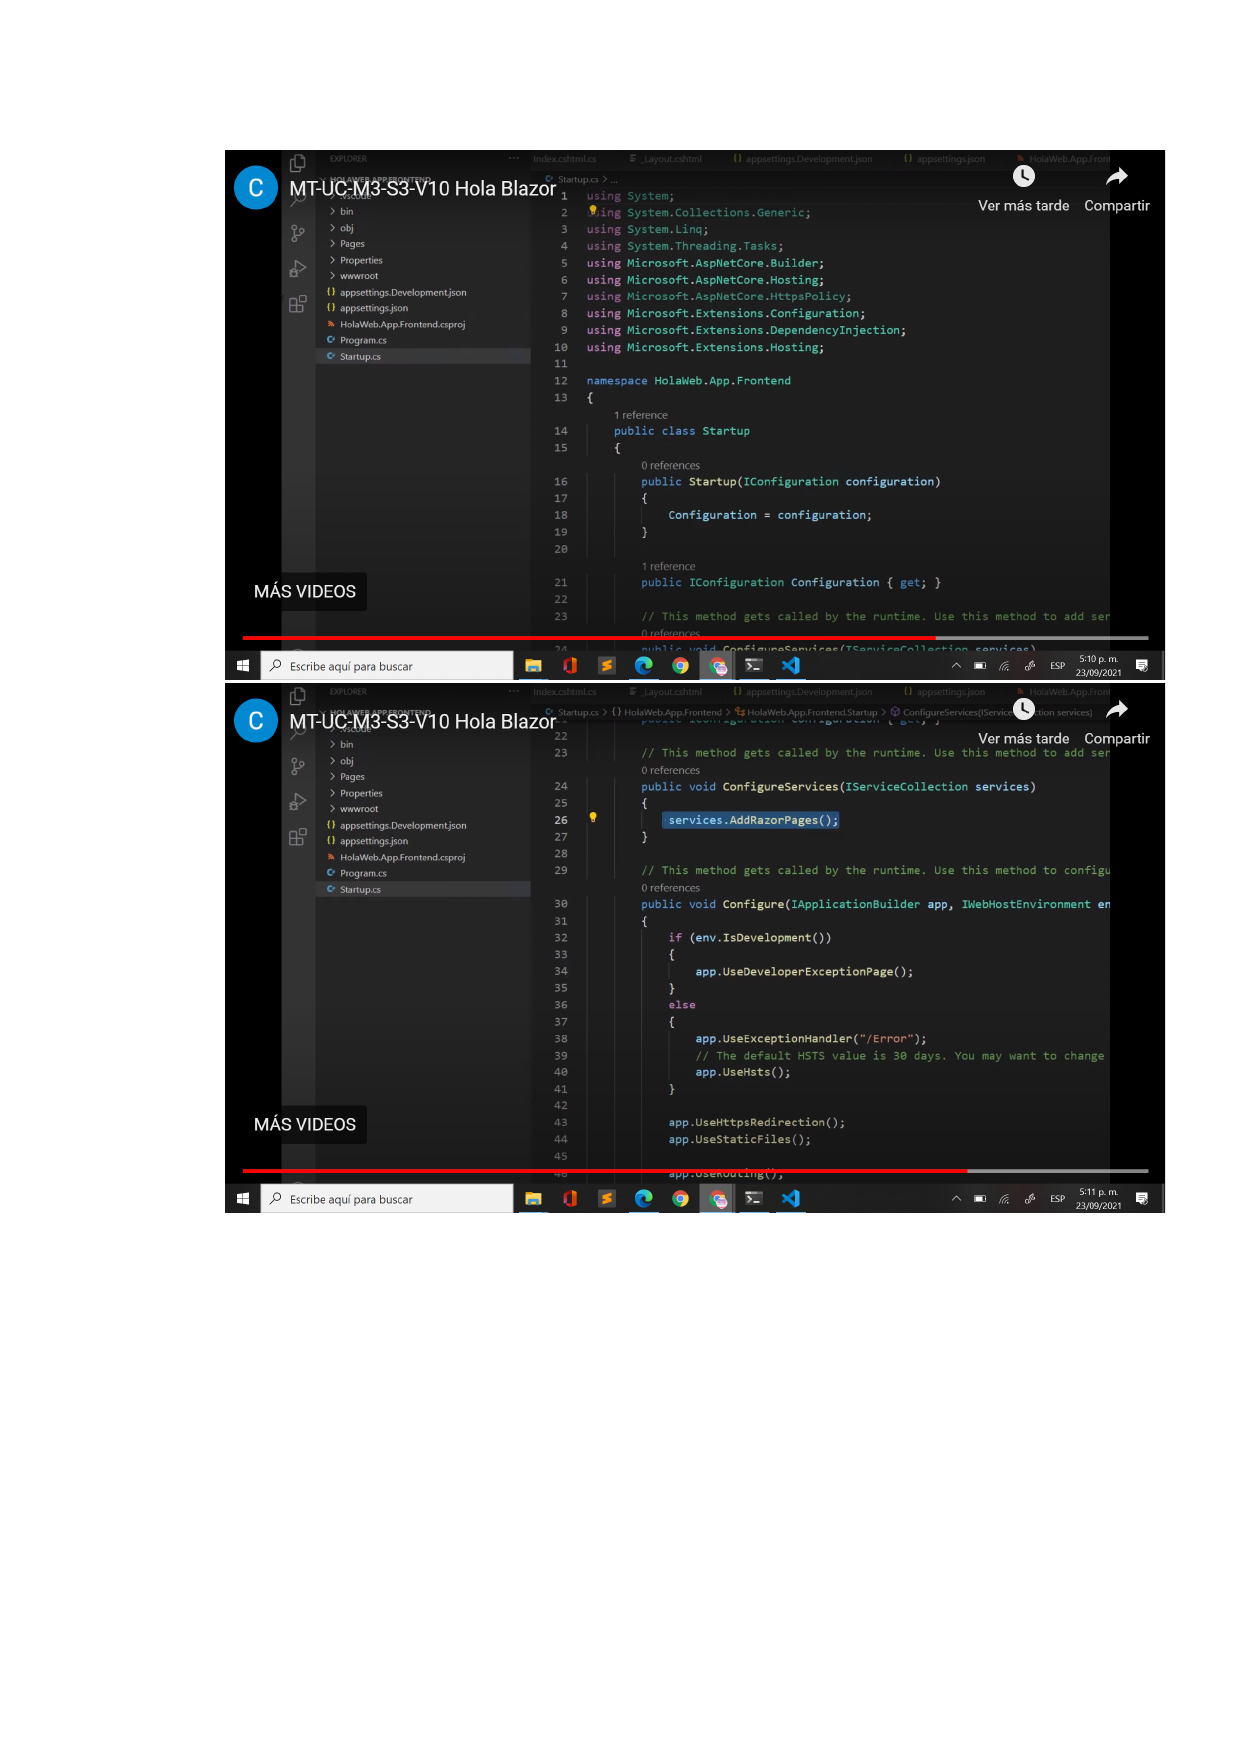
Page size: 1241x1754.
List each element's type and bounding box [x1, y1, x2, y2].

picture [225, 683, 1166, 1213]
picture [225, 150, 1166, 680]
